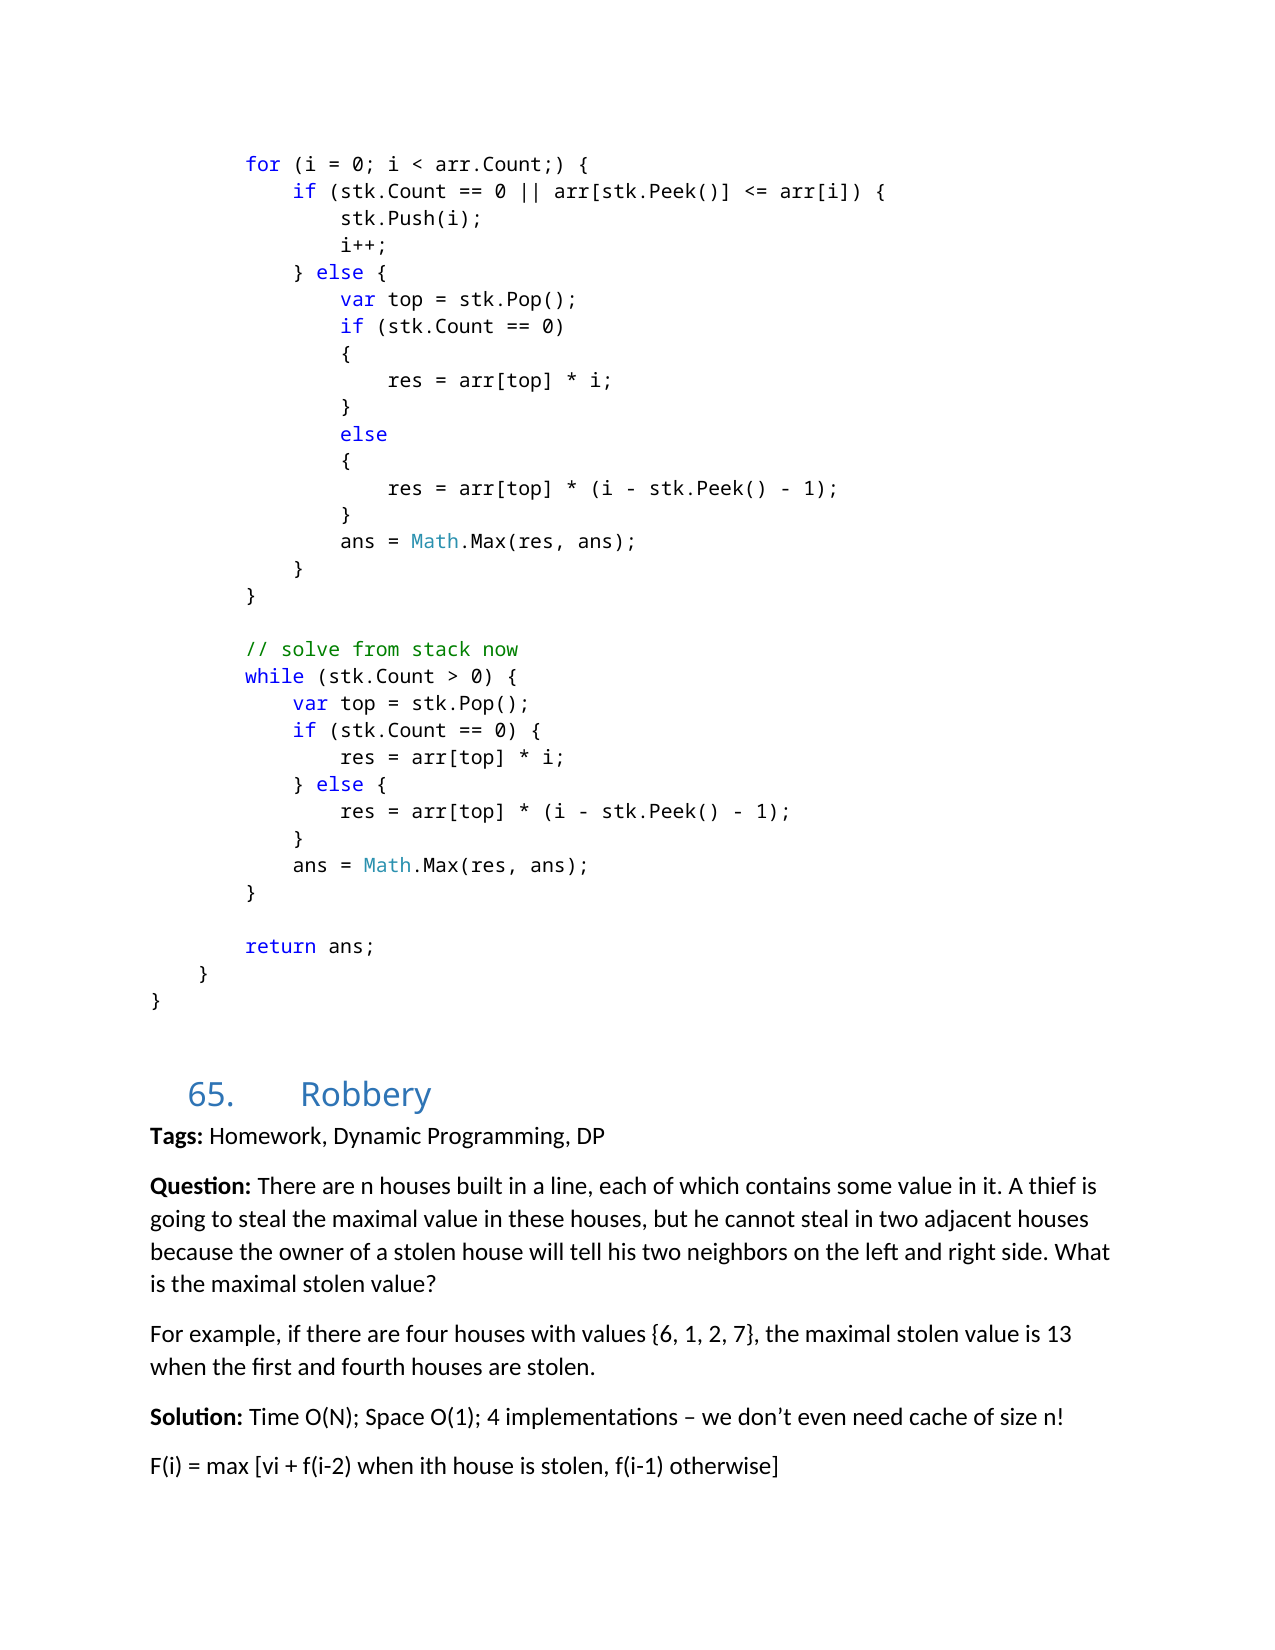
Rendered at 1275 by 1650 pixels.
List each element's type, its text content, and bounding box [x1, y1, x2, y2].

text } [150, 878, 1125, 905]
text } [150, 393, 1125, 420]
text else [150, 420, 1125, 447]
text } else { [150, 258, 1125, 285]
text For example, if there are four houses with values {6, 1, 2, 7}, the maximal stolen value is 13 when the first and fourth houses are stolen. [150, 1318, 1125, 1382]
text i++; [150, 231, 1125, 258]
text { [150, 447, 1125, 474]
text if (stk.Count == 0) { [150, 717, 1125, 743]
text return ans; [150, 932, 1125, 959]
text stk.Push(i); [150, 204, 1125, 231]
text ans = Math.Max(res, ans); [150, 851, 1125, 878]
text while (stk.Count > 0) { [150, 663, 1125, 689]
text } [150, 582, 1125, 609]
text res = arr[top] * i; [150, 743, 1125, 771]
text if (stk.Count == 0 || arr[stk.Peek()] <= arr[i]) { [150, 177, 1125, 204]
text } else { [150, 771, 1125, 797]
text if (stk.Count == 0) [150, 312, 1125, 339]
text { [150, 339, 1125, 366]
text for (i = 0; i < arr.Count;) { [150, 150, 1125, 177]
text F(i) = max [vi + f(i-2) when ith house is stolen, f(i-1) otherwise] [150, 1450, 1125, 1481]
text res = arr[top] * (i - stk.Peek() - 1); [150, 474, 1125, 501]
text res = arr[top] * (i - stk.Peek() - 1); [150, 797, 1125, 824]
text Question: There are n houses built in a line, each of which contains some value in it. A thief is going to steal the maximal value in these houses, but he cannot steal in two adjacent houses because the owner of a stolen house will tell his two neighbors on the left and right side. What is the maximal stolen value? [150, 1170, 1125, 1299]
text } [150, 824, 1125, 851]
subtitle Robbery [187, 1071, 1125, 1117]
text var top = stk.Pop(); [150, 689, 1125, 717]
text } [150, 501, 1125, 528]
text // solve from stack now [150, 636, 1125, 663]
text } [150, 555, 1125, 582]
text ans = Math.Max(res, ans); [150, 528, 1125, 555]
text Solution: Time O(N); Space O(1); 4 implementations – we don’t even need cache of size n! [150, 1401, 1125, 1431]
text } [150, 986, 1125, 1013]
text } [150, 959, 1125, 986]
text res = arr[top] * i; [150, 366, 1125, 393]
text Tags: Homework, Dynamic Programming, DP [150, 1120, 1125, 1151]
text var top = stk.Pop(); [150, 285, 1125, 312]
